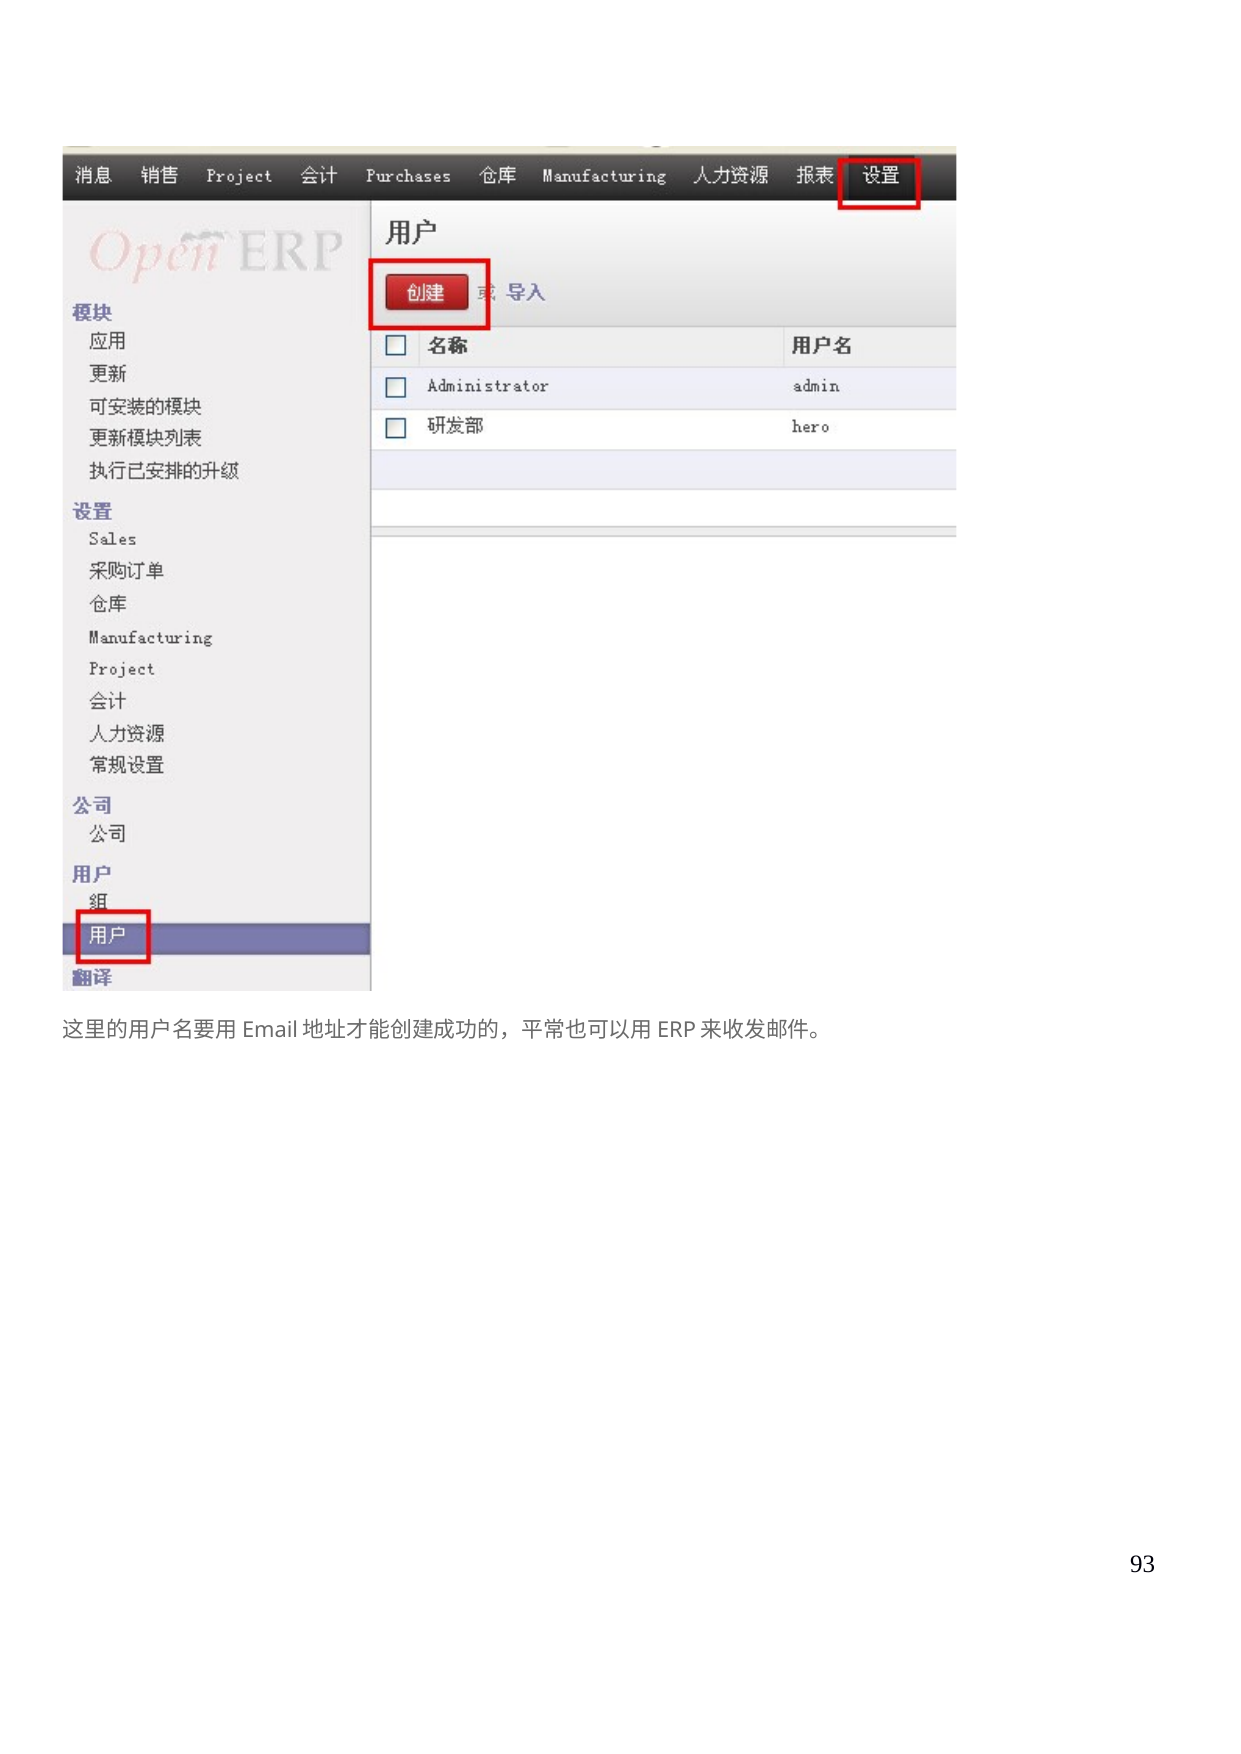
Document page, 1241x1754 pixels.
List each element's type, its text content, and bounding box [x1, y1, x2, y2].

text 这里的用户名要用Email地址才能创建成功的，平常也可以用ERP来收发邮件。 [62, 1006, 1155, 1044]
picture [62, 146, 957, 991]
